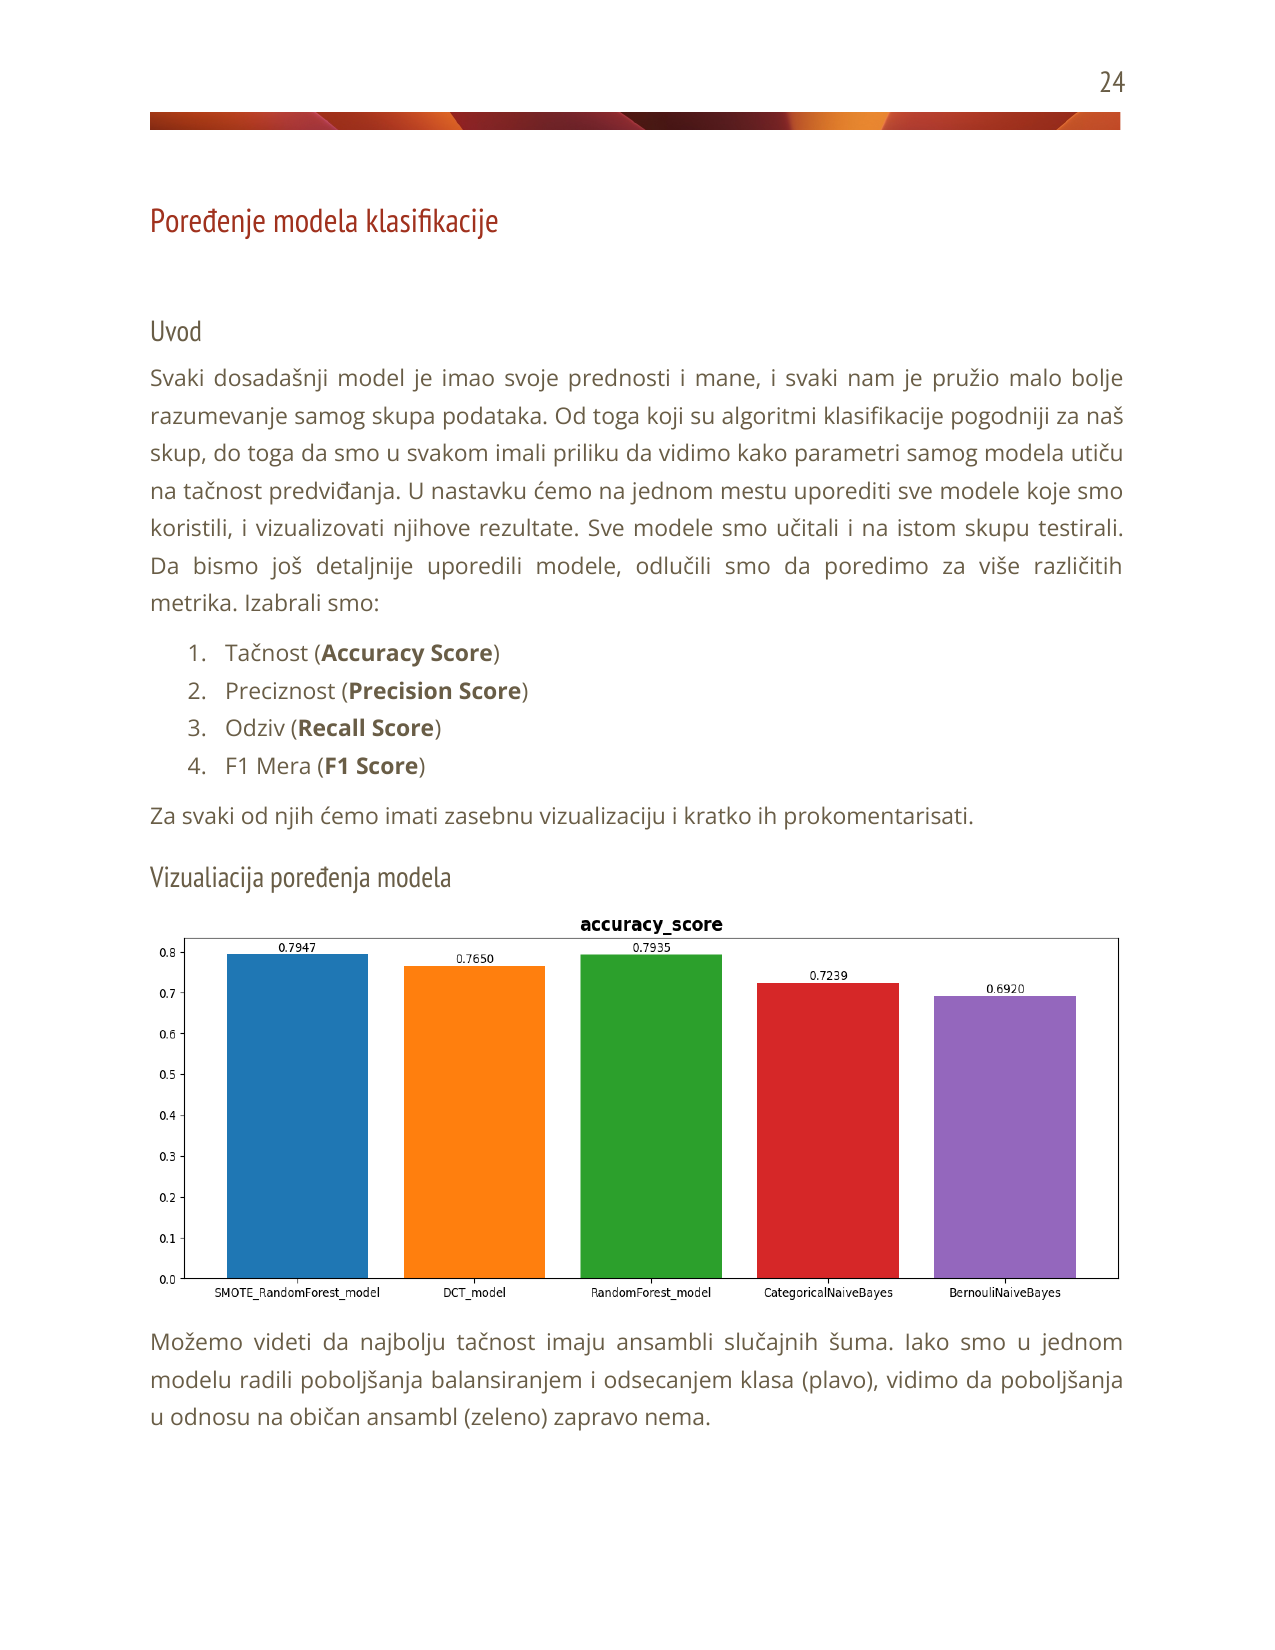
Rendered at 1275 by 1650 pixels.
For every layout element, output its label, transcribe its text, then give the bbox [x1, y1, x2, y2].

list F1 Mera (F1 Score) [187, 750, 1125, 781]
subtitle Uvod [150, 312, 1125, 350]
picture [150, 112, 1121, 130]
list Preciznost (Precision Score) [187, 675, 1125, 706]
subtitle Poređenje modela klasifikacije [150, 198, 1125, 241]
list Tačnost (Accuracy Score) [187, 637, 1125, 668]
text Možemo videti da najbolju tačnost imaju ansambli slučajnih šuma. Iako smo u jednom modelu radili poboljšanja balansiranjem i odsecanjem klasa (plavo), vidimo da poboljšanja u odnosu na običan ansambl (zeleno) zapravo nema. [150, 1326, 1125, 1432]
picture [150, 908, 1125, 1308]
list Odziv (Recall Score) [187, 712, 1125, 743]
text Svaki dosadašnji model je imao svoje prednosti i mane, i svaki nam je pružio malo bolje razumevanje samog skupa podataka. Od toga koji su algoritmi klasifikacije pogodniji za naš skup, do toga da smo u svakom imali priliku da vidimo kako parametri samog modela utiču na tačnost predviđanja. U nastavku ćemo na jednom mestu uporediti sve modele koje smo koristili, i vizualizovati njihove rezultate. Sve modele smo učitali i na istom skupu testirali. Da bismo još detaljnije uporedili modele, odlučili smo da poredimo za više različitih metrika. Izabrali smo: [150, 362, 1125, 618]
text Za svaki od njih ćemo imati zasebnu vizualizaciju i kratko ih prokomentarisati. [150, 800, 1125, 831]
subtitle Vizualiacija poređenja modela [150, 858, 1125, 896]
